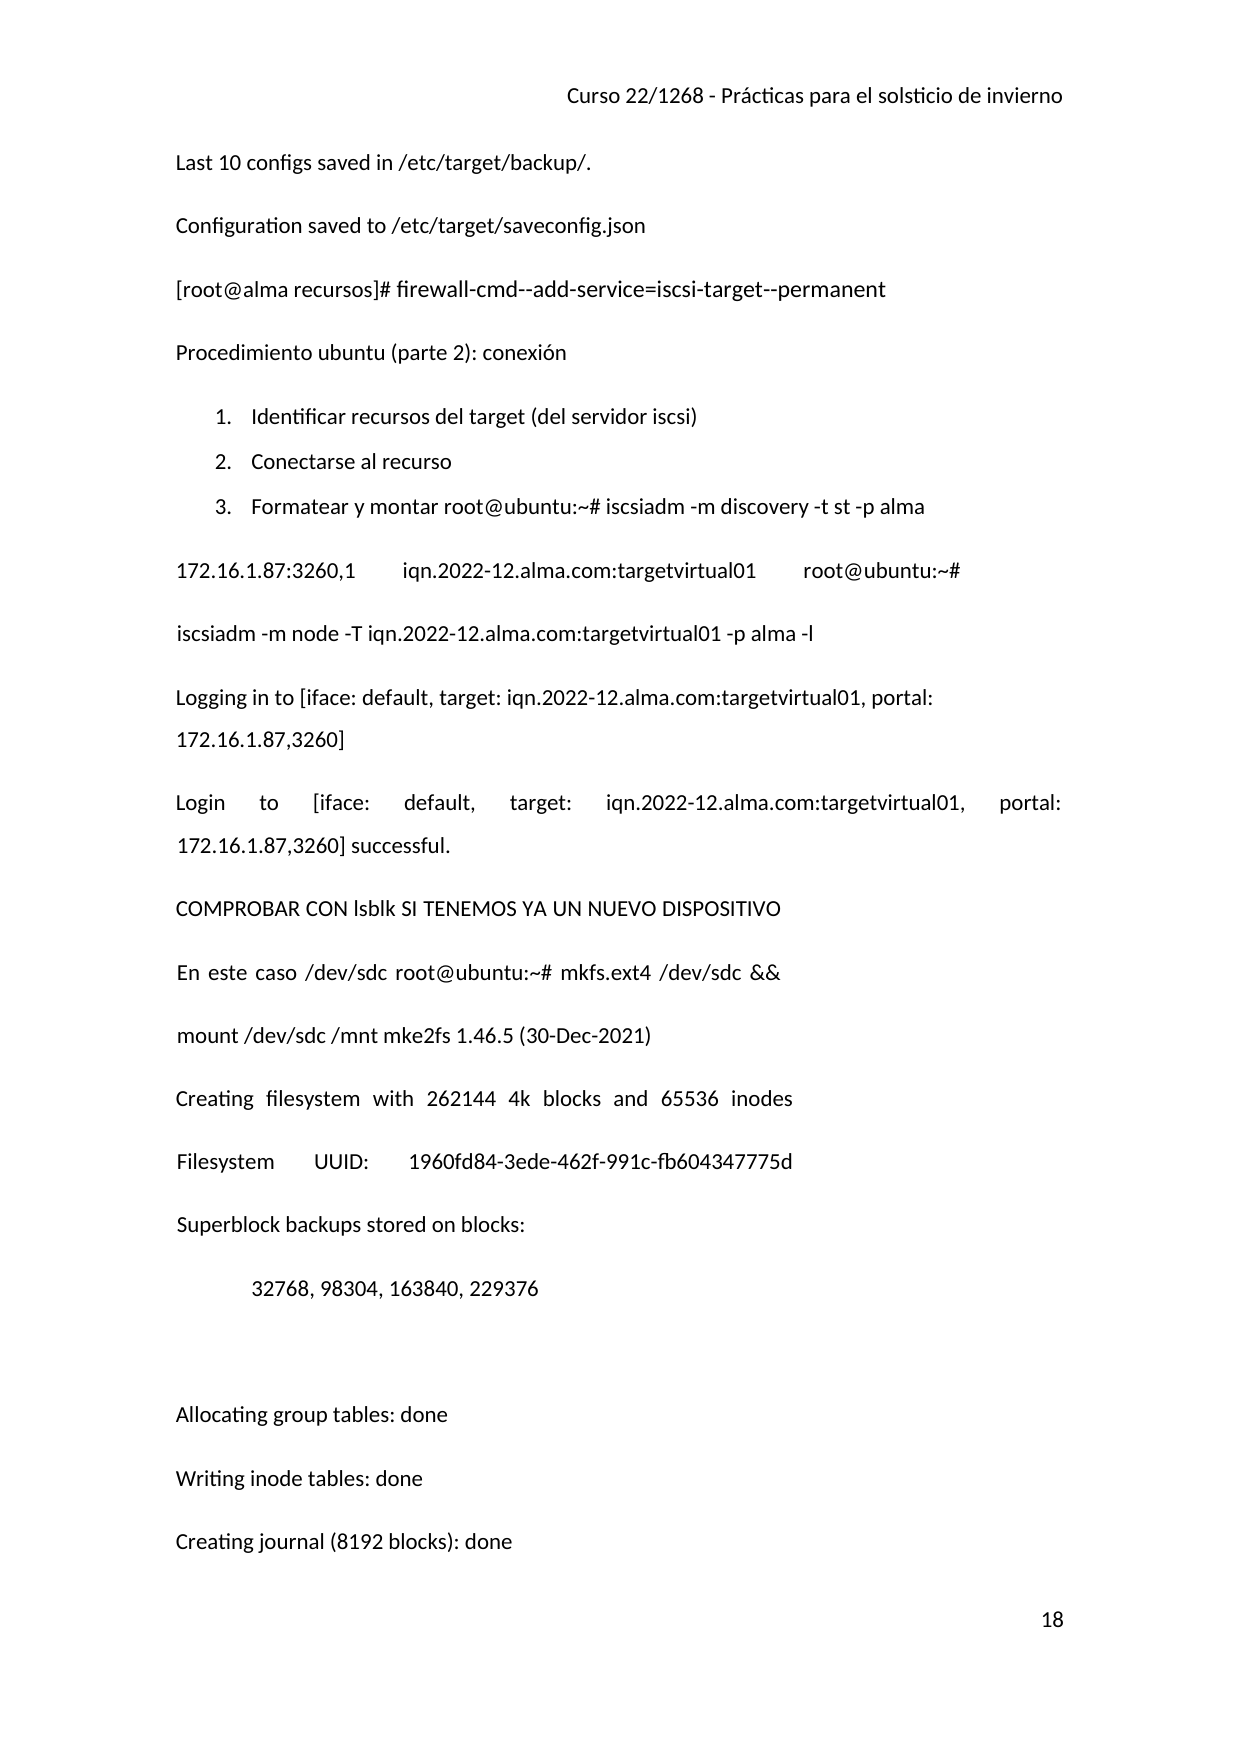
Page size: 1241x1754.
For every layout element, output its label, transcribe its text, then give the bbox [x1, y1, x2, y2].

text [root@alma recursos]# firewall-cmd--add-service=iscsi-target--permanent [176, 274, 1063, 303]
text Logging in to [iface: default, target: iqn.2022-12.alma.com:targetvirtual01, portal: [176, 683, 1063, 711]
list Conectarse al recurso [178, 447, 1063, 475]
text 172.16.1.87:3260,1 iqn.2022-12.alma.com:targetvirtual01 root@ubuntu:~# iscsiadm -m node -T iqn.2022-12.alma.com:targetvirtual01 -p alma -l [176, 556, 961, 648]
text Last 10 configs saved in /etc/target/backup/. [176, 148, 1063, 176]
text Login to [iface: default, target: iqn.2022-12.alma.com:targetvirtual01, portal: 172.16.1.87,3260] successful. [176, 788, 1063, 859]
list Identificar recursos del target (del servidor iscsi) [178, 402, 1063, 430]
text Creating journal (8192 blocks): done [176, 1527, 1063, 1555]
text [176, 211, 1063, 239]
text 172.16.1.87,3260] [176, 725, 1063, 753]
text 32768, 98304, 163840, 229376 [251, 1274, 1063, 1302]
text Creating filesystem with 262144 4k blocks and 65536 inodes Filesystem UUID: 1960fd84-3ede-462f-991c-fb604347775d Superblock backups stored on blocks: [176, 1084, 793, 1238]
text Procedimiento ubuntu (parte 2): conexión [176, 338, 1063, 367]
list Formatear y montar root@ubuntu:~# iscsiadm -m discovery -t st -p alma [178, 492, 1063, 520]
text COMPROBAR CON lsblk SI TENEMOS YA UN NUEVO DISPOSITIVO En este caso /dev/sdc root@ubuntu:~# mkfs.ext4 /dev/sdc && mount /dev/sdc /mnt mke2fs 1.46.5 (30-Dec-2021) [176, 894, 782, 1049]
text Writing inode tables: done [176, 1464, 1063, 1492]
text Allocating group tables: done [176, 1401, 1063, 1428]
